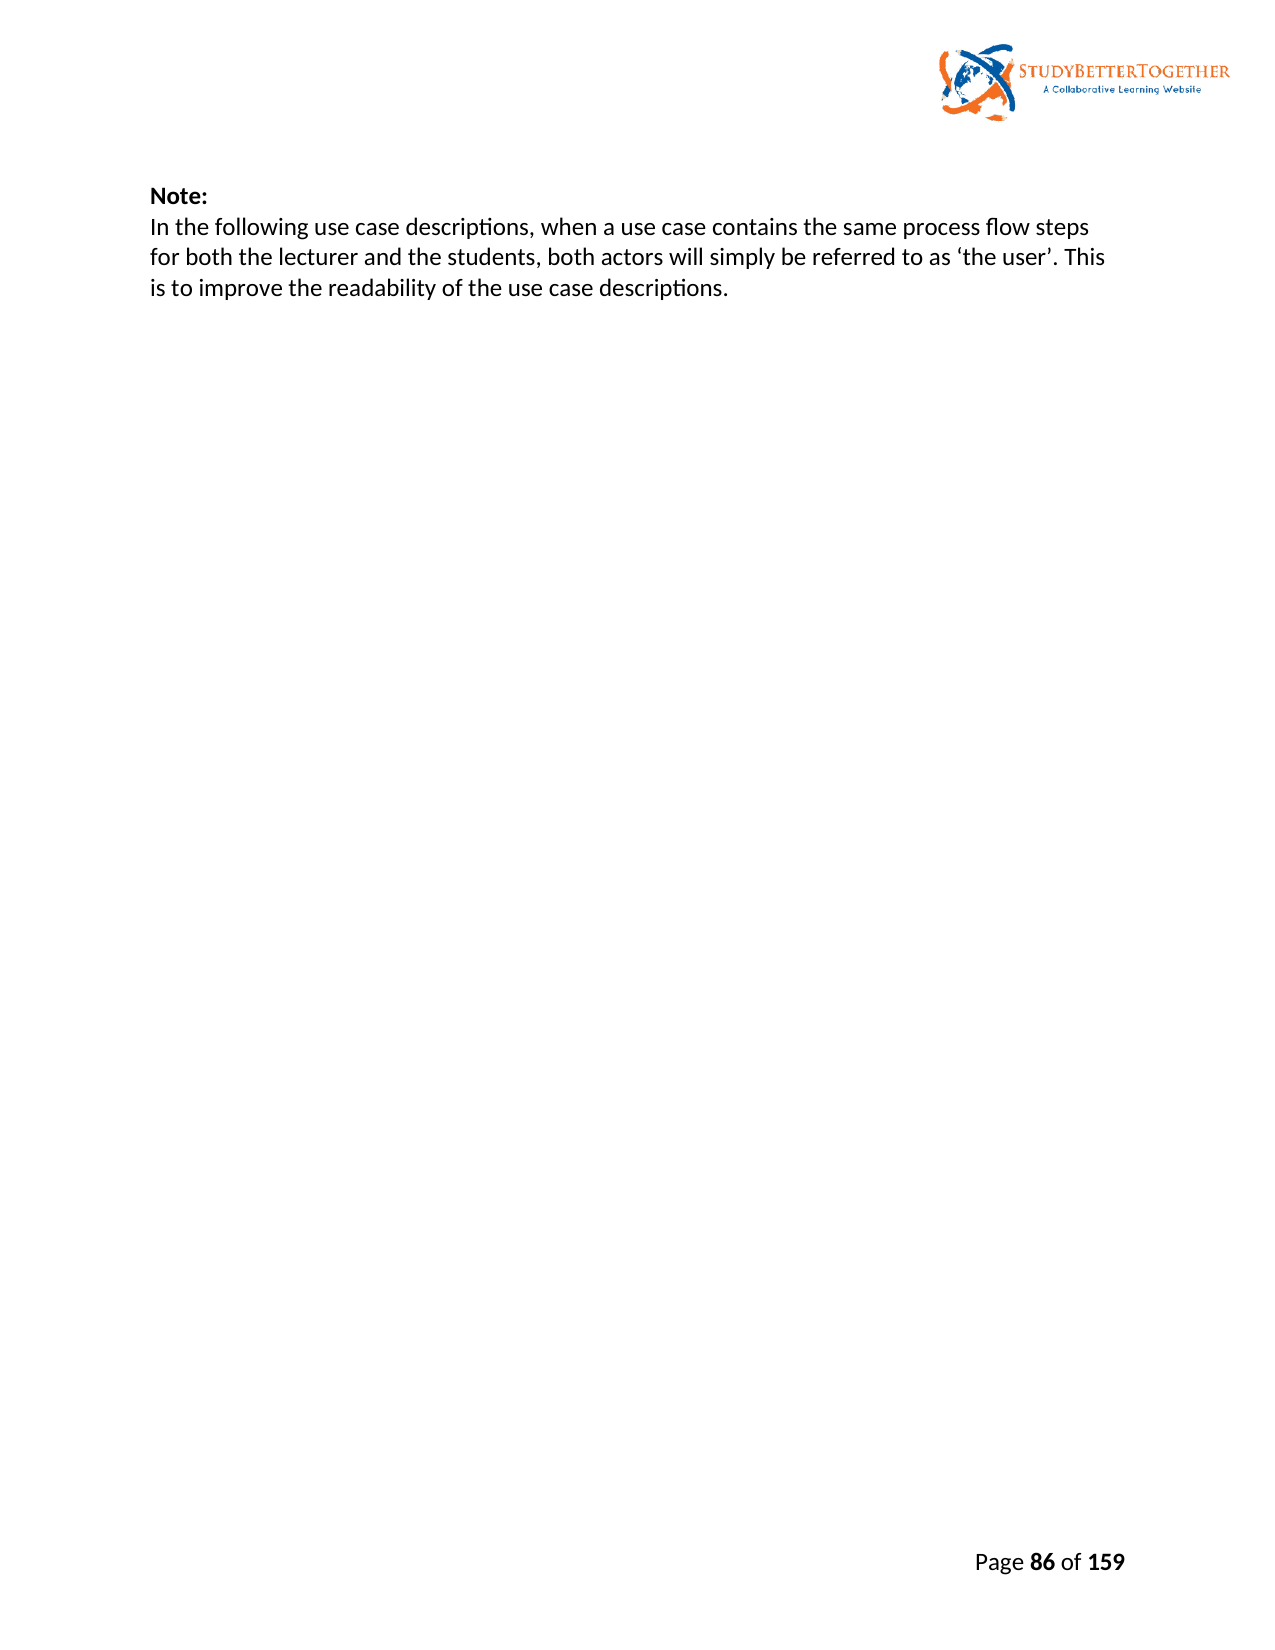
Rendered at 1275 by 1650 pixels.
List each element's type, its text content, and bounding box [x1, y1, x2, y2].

picture [937, 40, 1230, 123]
text In the following use case descriptions, when a use case contains the same process flow steps for both the lecturer and the students, both actors will simply be referred to as ‘the user’. This is to improve the readability of the use case descriptions. [150, 211, 1125, 303]
text Note: [150, 181, 1125, 211]
